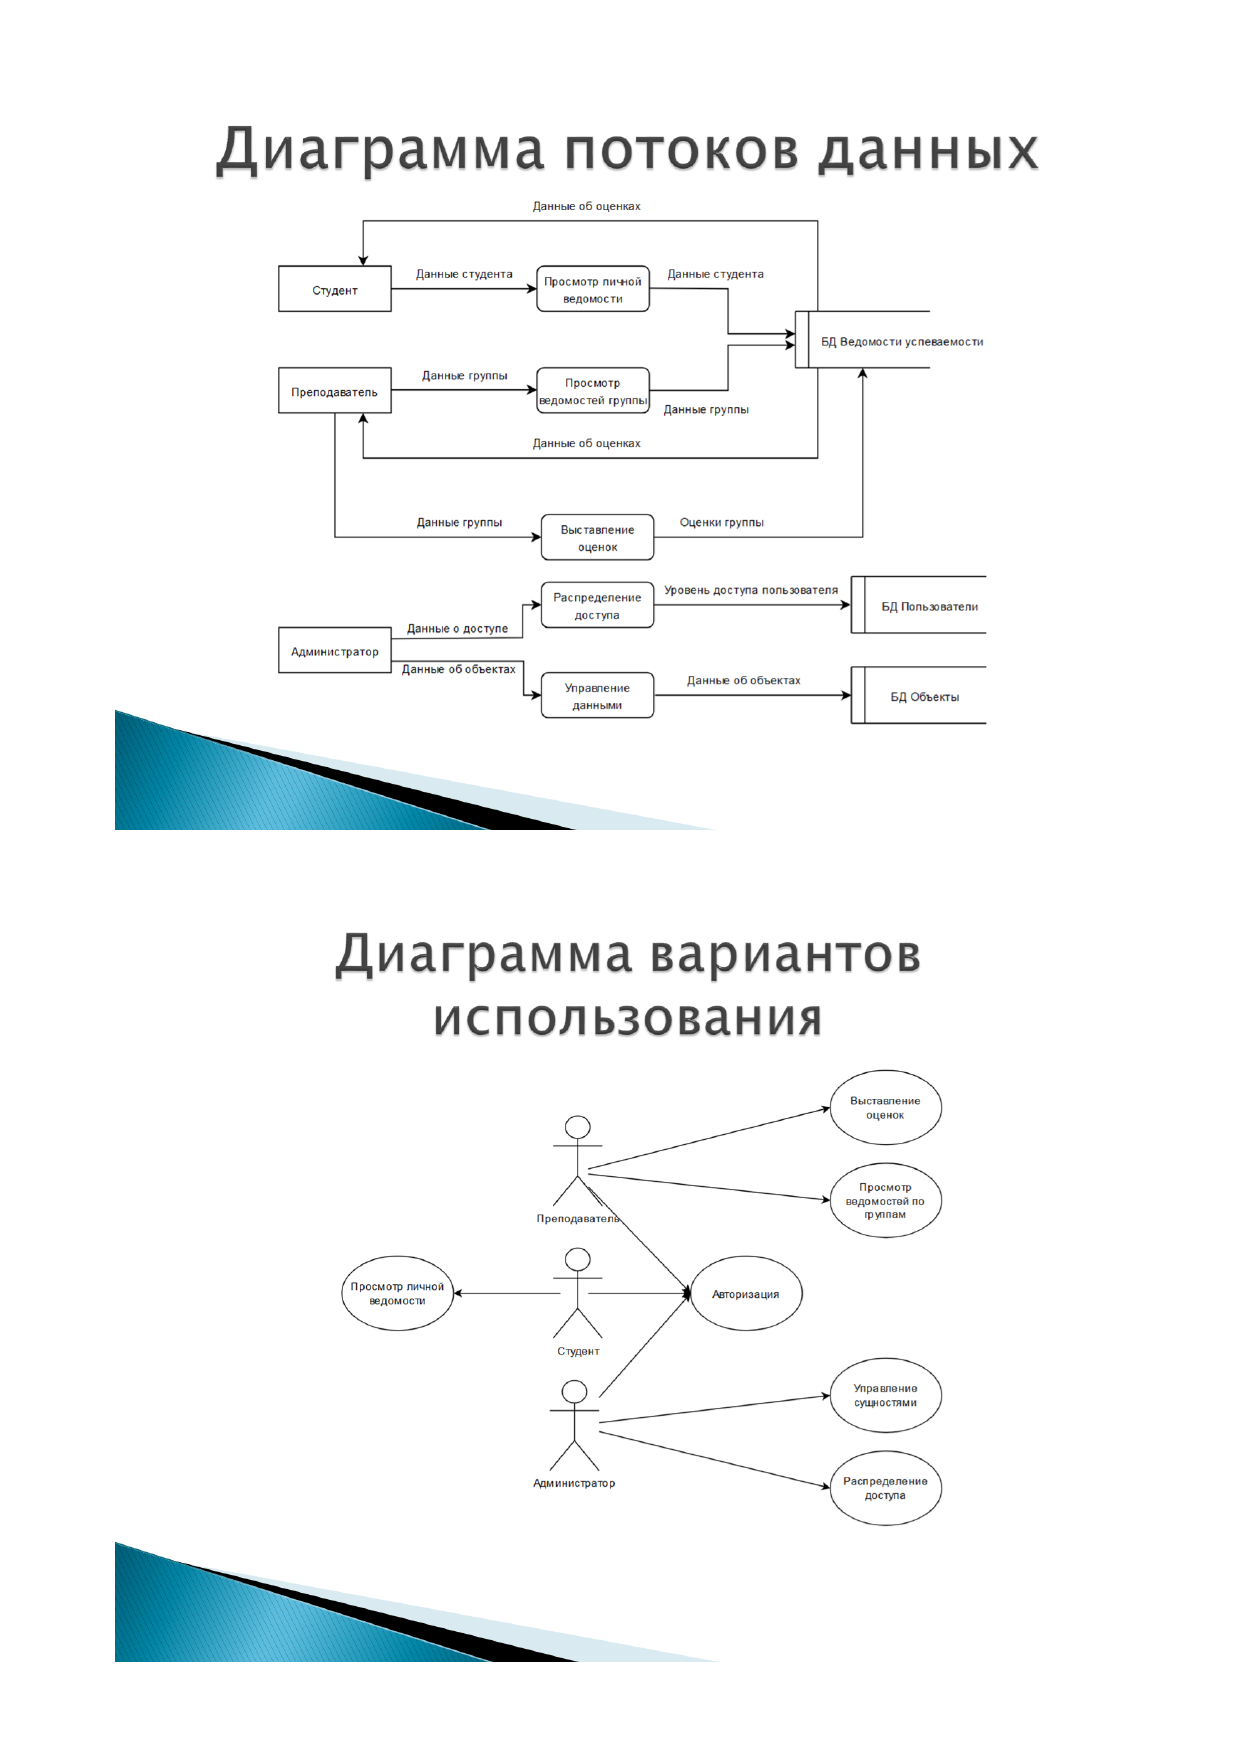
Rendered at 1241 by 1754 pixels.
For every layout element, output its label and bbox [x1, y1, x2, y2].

picture [115, 58, 1140, 830]
picture [115, 895, 1140, 1662]
